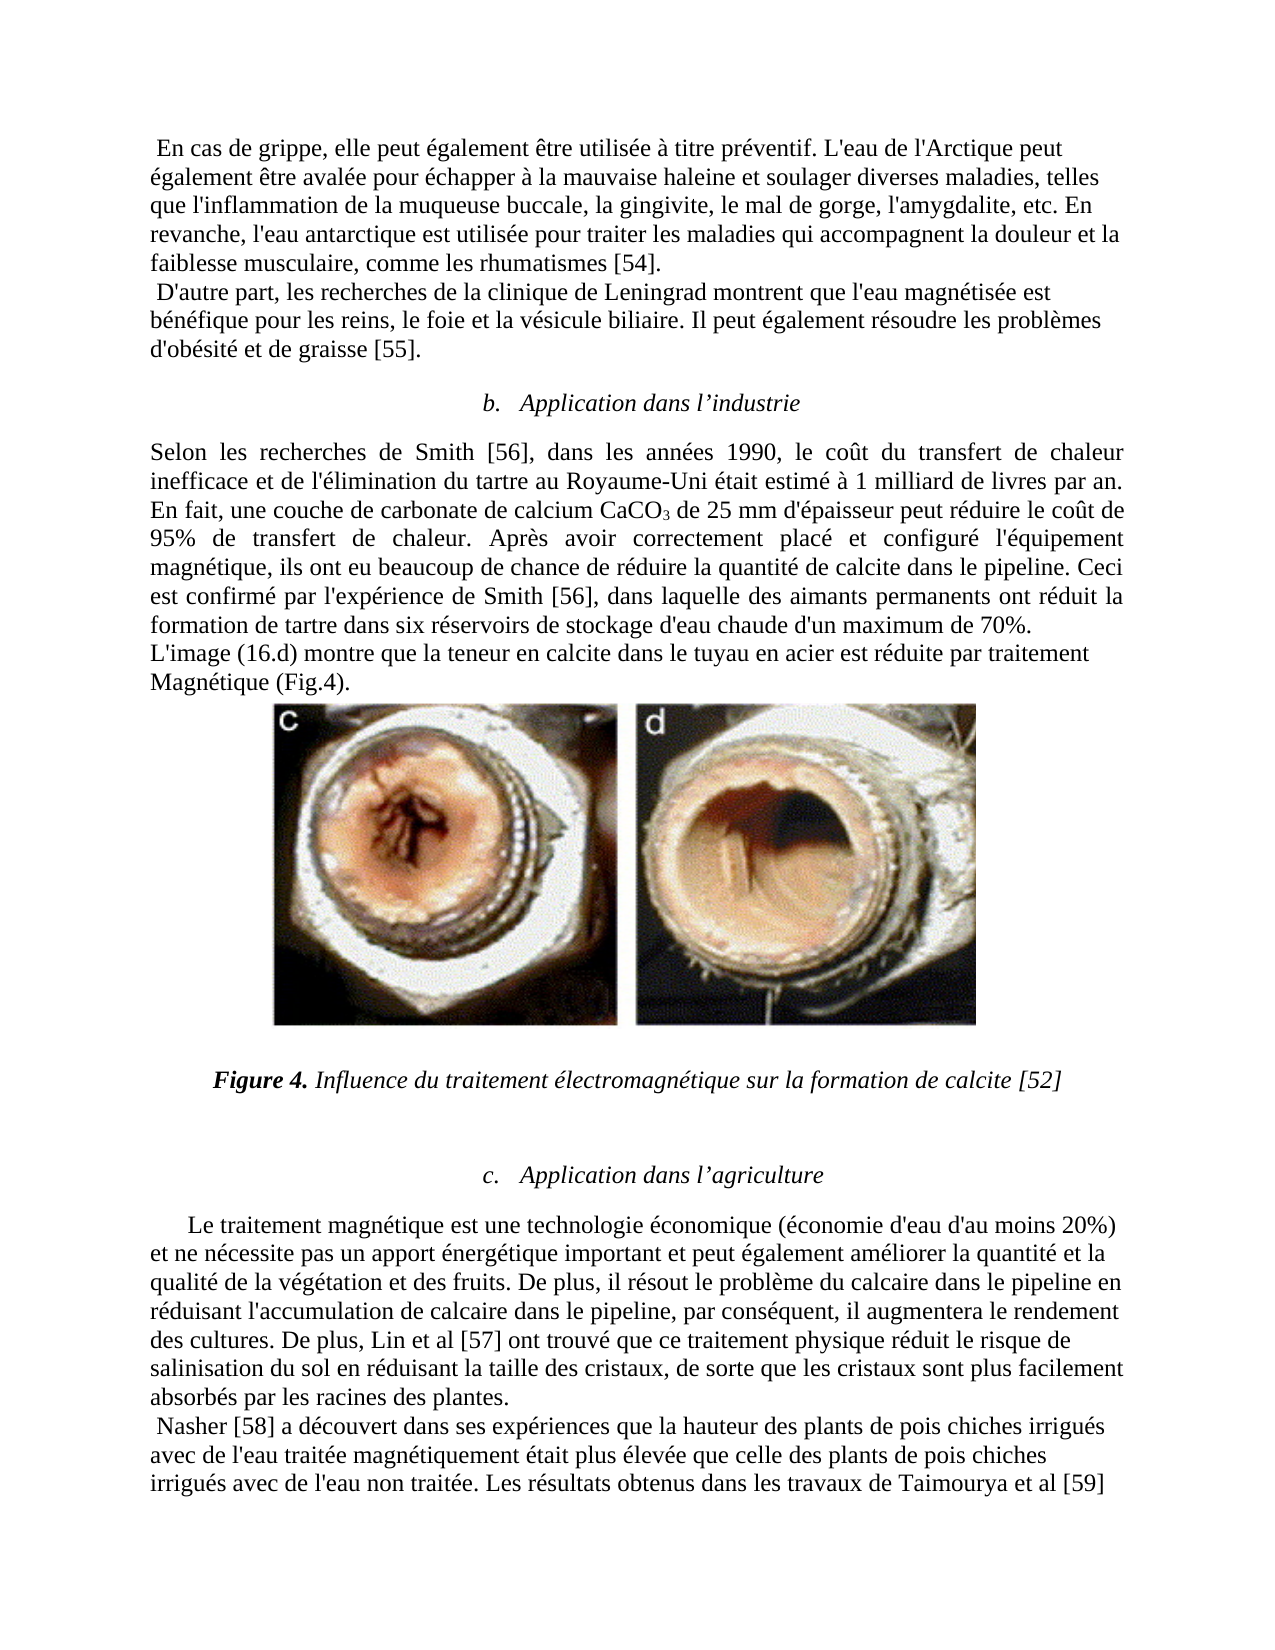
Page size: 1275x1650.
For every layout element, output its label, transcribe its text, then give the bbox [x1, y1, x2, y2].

text Le traitement magnétique est une technologie économique (économie d'eau d'au moins 20%) et ne nécessite pas un apport énergétique important et peut également améliorer la quantité et la qualité de la végétation et des fruits. De plus, il résout le problème du calcaire dans le pipeline en réduisant l'accumulation de calcaire dans le pipeline, par conséquent, il augmentera le rendement des cultures. De plus, Lin et al [57] ont trouvé que ce traitement physique réduit le risque de salinisation du sol en réduisant la taille des cristaux, de sorte que les cristaux sont plus facilement absorbés par les racines des plantes. [150, 1210, 1125, 1411]
picture [271, 703, 976, 1029]
text L'image (16.d) montre que la teneur en calcite dans le tuyau en acier est réduite par traitement [150, 638, 1125, 667]
text Selon les recherches de Smith [56], dans les années 1990, le coût du transfert de chaleur inefficace et de l'élimination du tartre au Royaume-Uni était estimé à 1 milliard de livres par an. En fait, une couche de carbonate de calcium CaCO3 de 25 mm d'épaisseur peut réduire le coût de 95% de transfert de chaleur. Après avoir correctement placé et configuré l'équipement magnétique, ils ont eu beaucoup de chance de réduire la quantité de calcite dans le pipeline. Ceci est confirmé par l'expérience de Smith [56], dans laquelle des aimants permanents ont réduit la formation de tartre dans six réservoirs de stockage d'eau chaude d'un maximum de 70%. [150, 437, 1125, 638]
text D'autre part, les recherches de la clinique de Leningrad montrent que l'eau magnétisée est bénéfique pour les reins, le foie et la vésicule biliaire. Il peut également résoudre les problèmes d'obésité et de graisse [55]. [150, 277, 1125, 363]
text Figure 4. Influence du traitement électromagnétique sur la formation de calcite [52] [150, 1065, 1125, 1094]
text Magnétique (Fig.4). [150, 667, 1125, 696]
text En cas de grippe, elle peut également être utilisée à titre préventif. L'eau de l'Arctique peut également être avalée pour échapper à la mauvaise haleine et soulager diverses maladies, telles que l'inflammation de la muqueuse buccale, la gingivite, le mal de gorge, l'amygdalite, etc. En revanche, l'eau antarctique est utilisée pour traiter les maladies qui accompagnent la douleur et la faiblesse musculaire, comme les rhumatismes [54]. [150, 133, 1125, 277]
subtitle Application dans l’agriculture [482, 1160, 1125, 1189]
subtitle Application dans l’industrie [482, 388, 1125, 417]
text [150, 1411, 1125, 1497]
